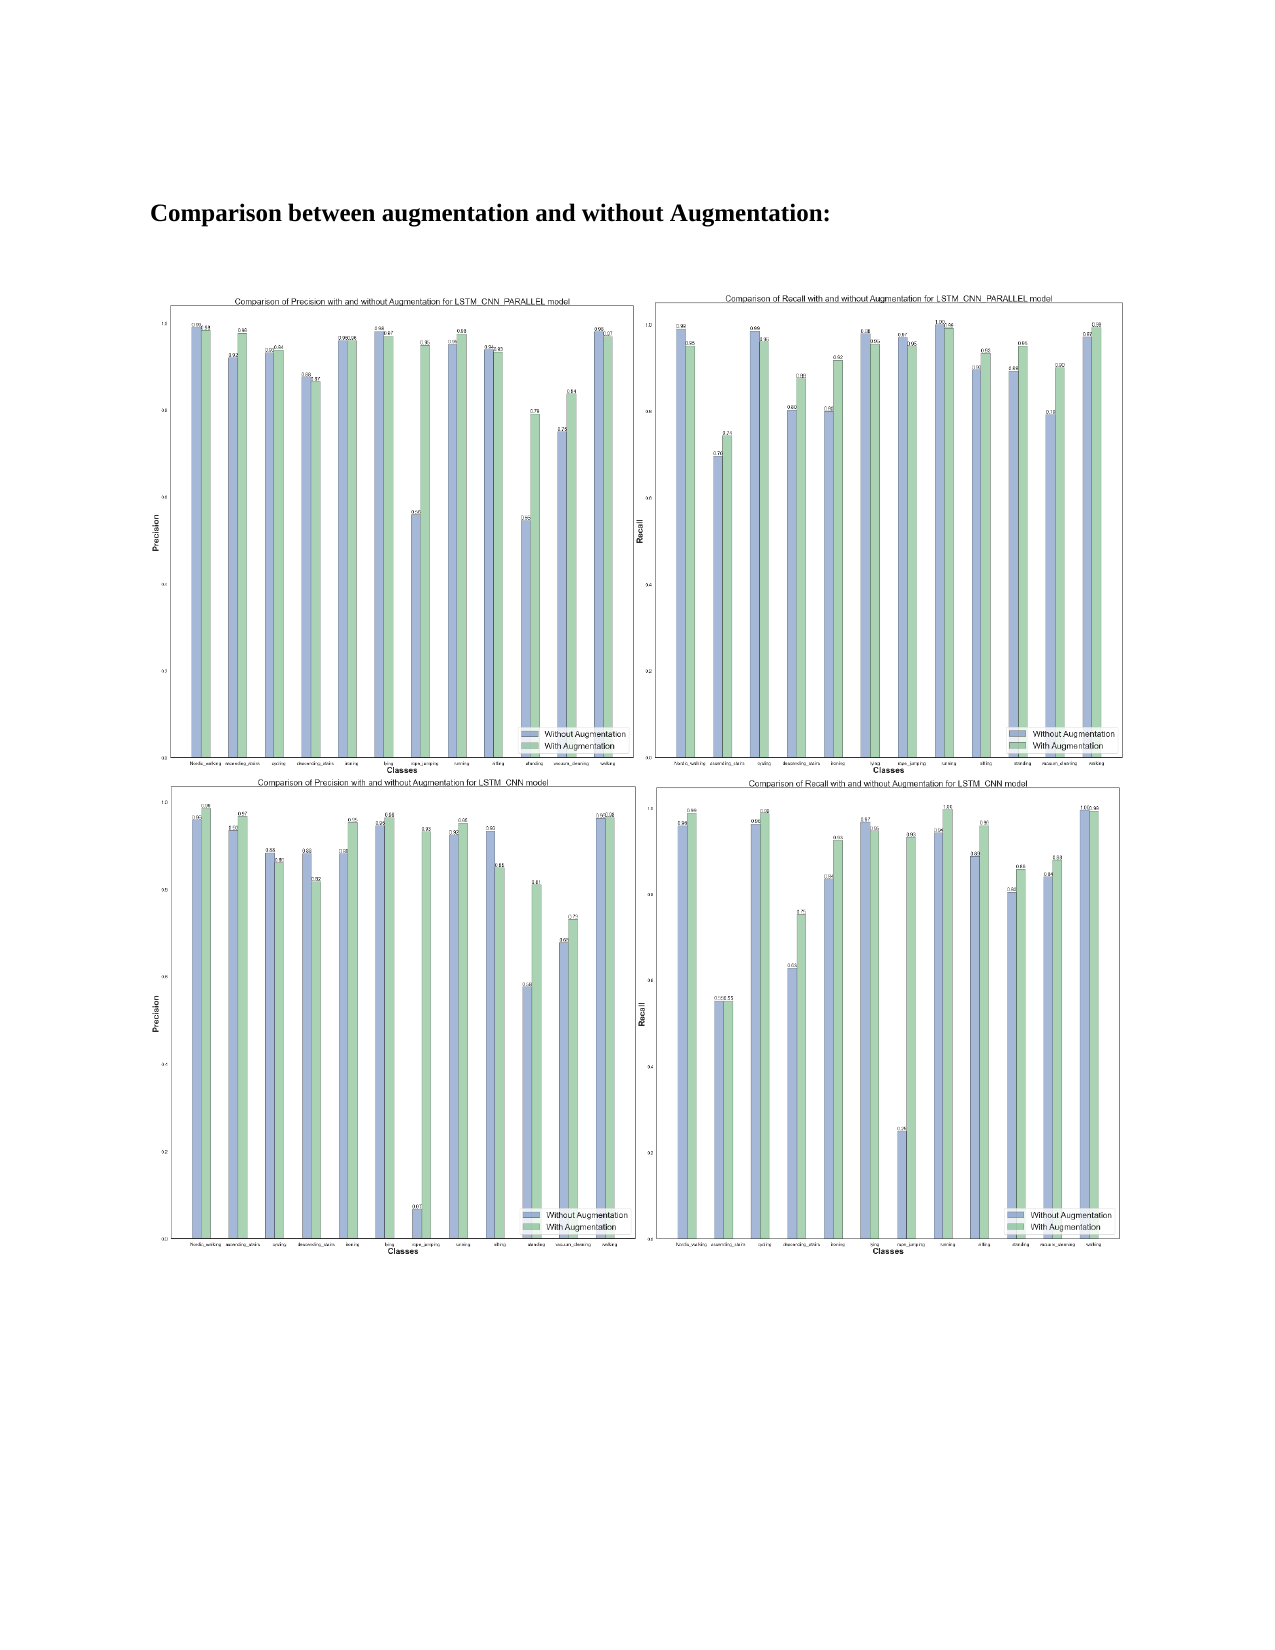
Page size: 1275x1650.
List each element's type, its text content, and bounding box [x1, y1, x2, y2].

picture [150, 293, 1124, 776]
text Comparison between augmentation and without Augmentation: [150, 198, 1125, 226]
picture [150, 777, 1121, 1257]
